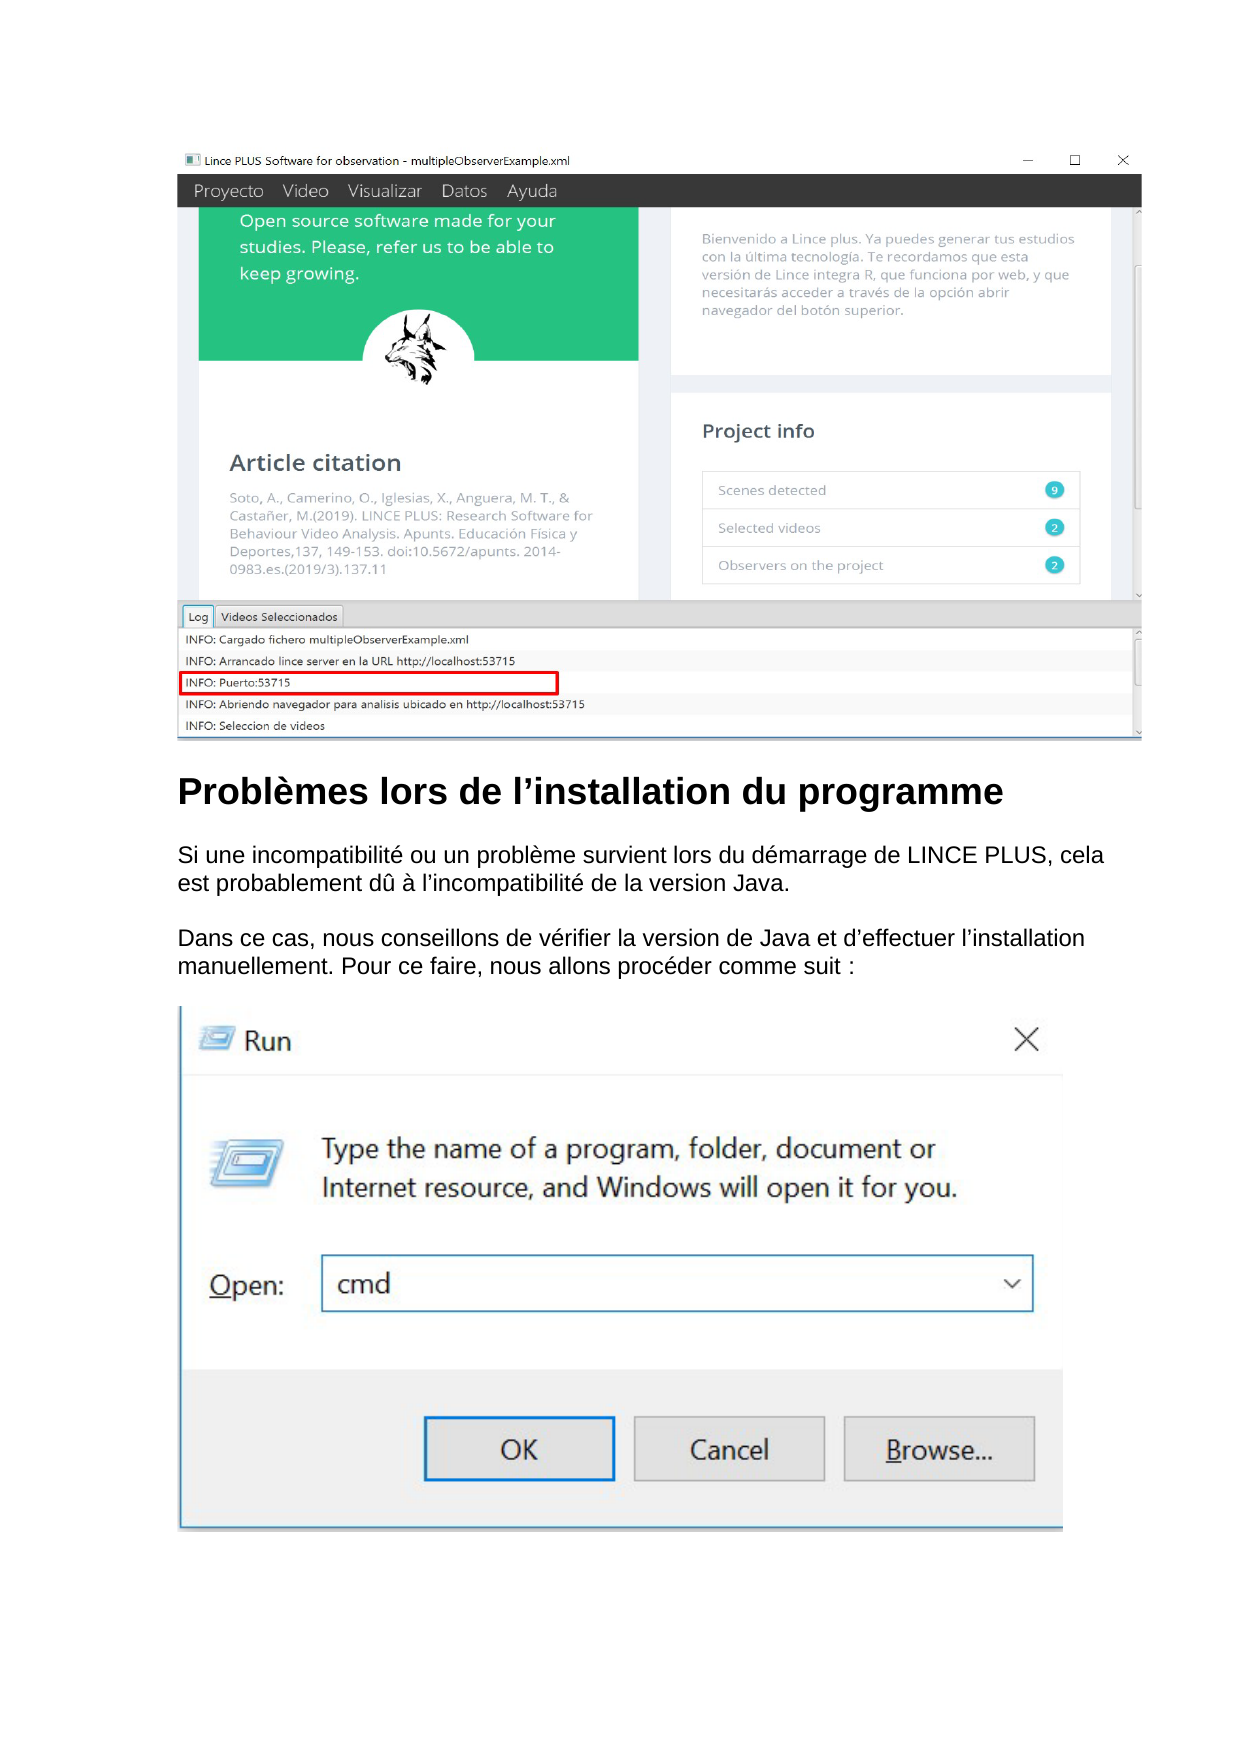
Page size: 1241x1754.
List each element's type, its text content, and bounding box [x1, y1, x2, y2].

text Dans ce cas, nous conseillons de vérifier la version de Java et d’effectuer l’installation manuellement. Pour ce faire, nous allons procéder comme suit : [177, 924, 1137, 979]
text Problèmes lors de l’installation du programme [177, 769, 1137, 812]
text Si une incompatibilité ou un problème survient lors du démarrage de LINCE PLUS, cela est probablement dû à l’incompatibilité de la version Java. [177, 841, 1137, 896]
